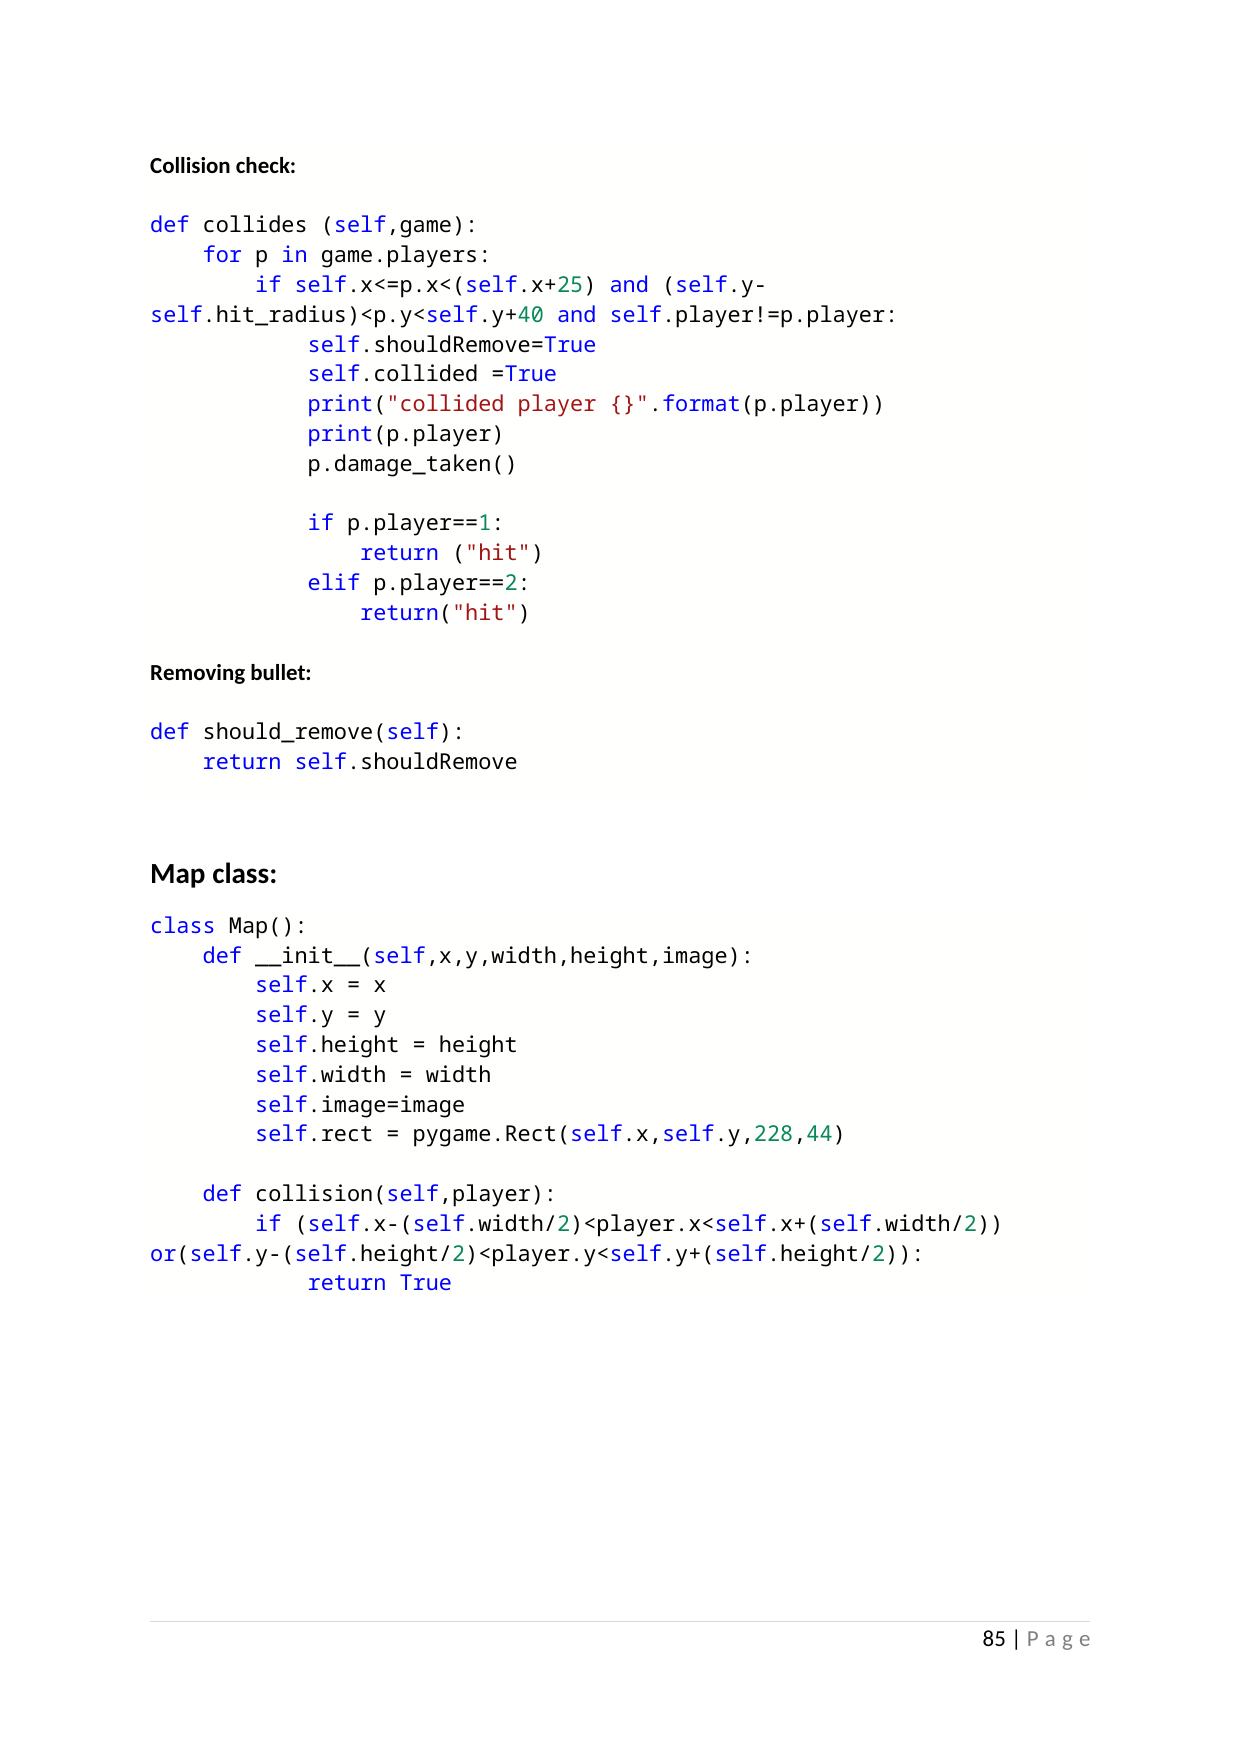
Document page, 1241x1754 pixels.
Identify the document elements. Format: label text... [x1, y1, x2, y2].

text if p.player==1: [150, 507, 1090, 537]
text def collides (self,game): [150, 209, 1090, 239]
text print(p.player) [150, 418, 1090, 448]
text def should_remove(self): [150, 716, 1090, 746]
text Collision check: [150, 150, 1090, 180]
text if (self.x-(self.width/2)<player.x<self.x+(self.width/2)) or(self.y-(self.height/2)<player.y<self.y+(self.height/2)): [150, 1208, 1090, 1267]
text Map class: [150, 855, 1090, 890]
text if self.x<=p.x<(self.x+25) and (self.y-self.hit_radius)<p.y<self.y+40 and self.player!=p.player: [150, 269, 1090, 329]
text self.y = y [150, 999, 1090, 1029]
text self.shouldRemove=True [150, 329, 1090, 358]
text class Map(): [150, 910, 1090, 939]
text def collision(self,player): [150, 1178, 1090, 1208]
text self.height = height [150, 1029, 1090, 1059]
text print("collided player {}".format(p.player)) [150, 388, 1090, 418]
text return True [150, 1267, 1090, 1297]
text self.rect = pygame.Rect(self.x,self.y,228,44) [150, 1118, 1090, 1148]
text self.collided =True [150, 358, 1090, 388]
text self.image=image [150, 1088, 1090, 1118]
text p.damage_taken() [150, 448, 1090, 478]
text elif p.player==2: [150, 567, 1090, 597]
text self.width = width [150, 1059, 1090, 1088]
text for p in game.players: [150, 239, 1090, 269]
text Removing bullet: [150, 656, 1090, 686]
text return("hit") [150, 597, 1090, 627]
text self.x = x [150, 969, 1090, 999]
text def __init__(self,x,y,width,height,image): [150, 939, 1090, 969]
text return ("hit") [150, 537, 1090, 567]
text return self.shouldRemove [150, 746, 1090, 775]
